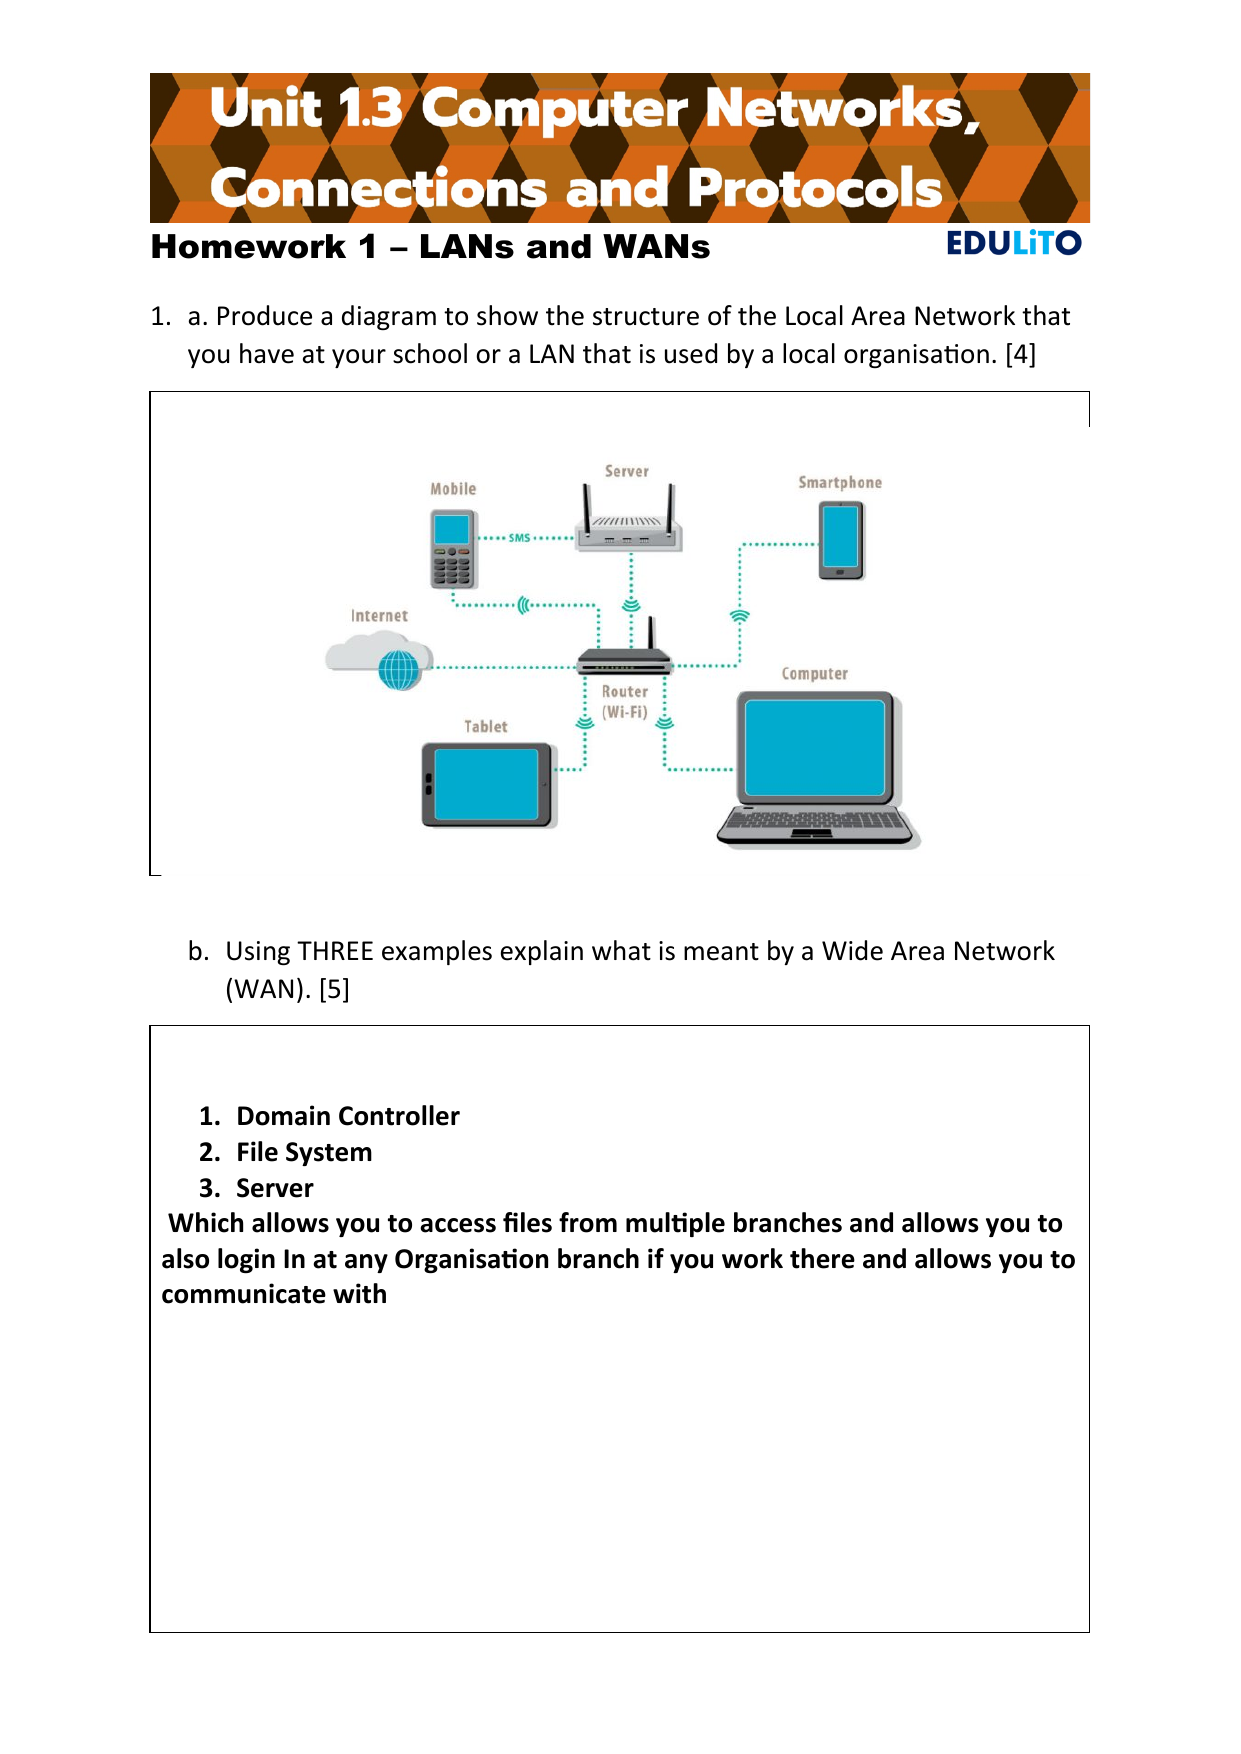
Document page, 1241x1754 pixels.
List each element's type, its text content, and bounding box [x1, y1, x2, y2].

list Using THREE examples explain what is meant by a Wide Area Network (WAN). [5] [187, 932, 1090, 1006]
picture [944, 226, 1084, 259]
picture [161, 427, 1090, 876]
table_header [151, 392, 1089, 875]
picture [150, 73, 1091, 223]
list a. Produce a diagram to show the structure of the Local Area Network that you have at your school or a LAN that is used by a local organisation. [4] [150, 297, 1090, 371]
